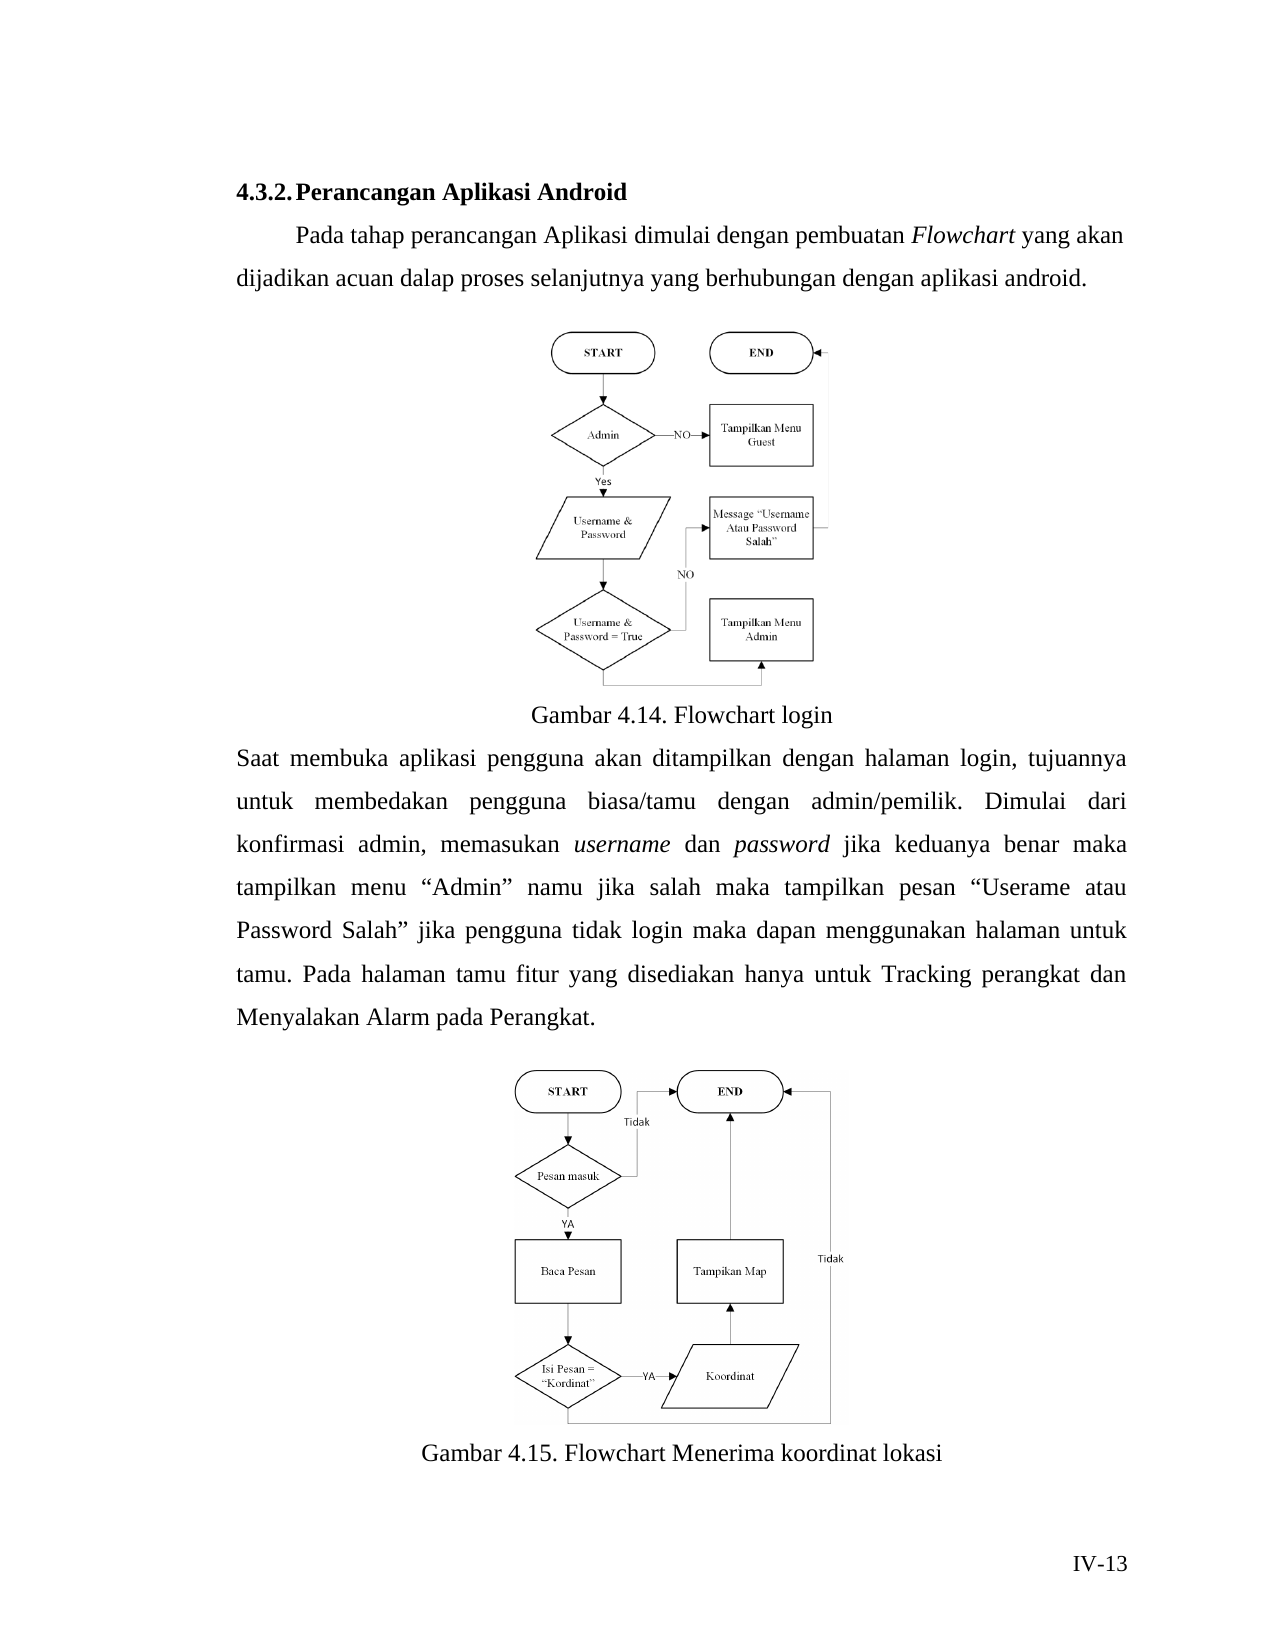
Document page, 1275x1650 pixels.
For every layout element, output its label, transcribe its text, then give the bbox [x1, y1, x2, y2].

list Gambar 4.15. Flowchart Menerima koordinat lokasi [236, 1438, 1127, 1467]
list Perancangan Aplikasi Android [236, 177, 1127, 206]
list Pada tahap perancangan Aplikasi dimulai dengan pembuatan Flowchart yang akan dijadikan acuan dalap proses selanjutnya yang berhubungan dengan aplikasi android. [236, 220, 1127, 292]
list Gambar 4.14. Flowchart login [236, 700, 1127, 729]
list Saat membuka aplikasi pengguna akan ditampilkan dengan halaman login, tujuannya untuk membedakan pengguna biasa/tamu dengan admin/pemilik. Dimulai dari konfirmasi admin, memasukan username dan password jika keduanya benar maka tampilkan menu “Admin” namu jika salah maka tampilkan pesan “Userame atau Password Salah” jika pengguna tidak login maka dapan menggunakan halaman untuk tamu. Pada halaman tamu fitur yang disediakan hanya untuk Tracking perangkat dan Menyalakan Alarm pada Perangkat. [236, 743, 1127, 1031]
picture [514, 1070, 850, 1425]
picture [535, 331, 829, 686]
